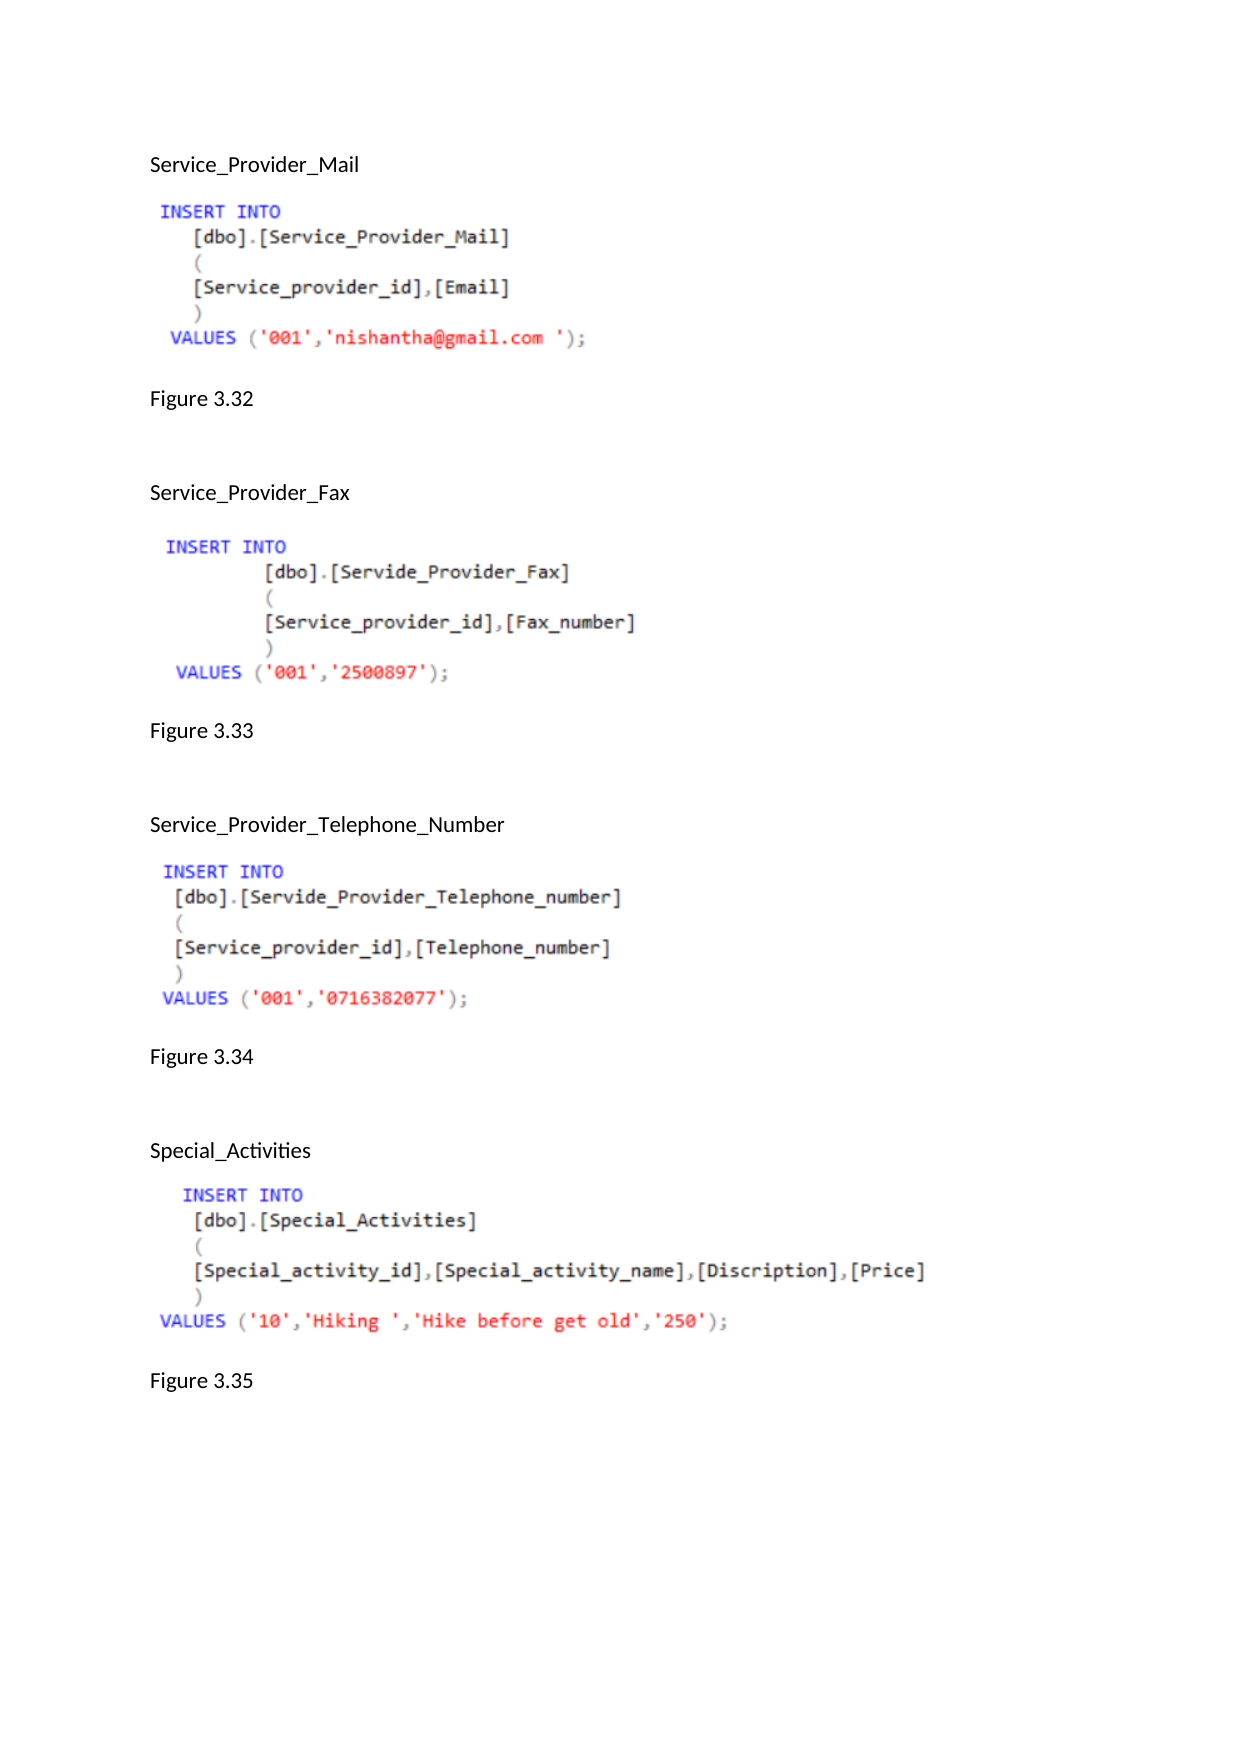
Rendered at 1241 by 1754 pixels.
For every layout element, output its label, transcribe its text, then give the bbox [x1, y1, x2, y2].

text Figure 3.33 [150, 716, 1090, 744]
text Service_Provider_Mail [150, 150, 1090, 178]
picture [150, 525, 865, 698]
text Special_Activities [150, 1136, 1090, 1164]
text Figure 3.32 [150, 384, 1090, 412]
picture [150, 1182, 1034, 1348]
text Figure 3.35 [150, 1367, 1090, 1395]
text Service_Provider_Fax [150, 478, 1090, 506]
text Figure 3.34 [150, 1042, 1090, 1070]
picture [150, 857, 769, 1024]
picture [150, 196, 645, 366]
text Service_Provider_Telephone_Number [150, 810, 1090, 838]
